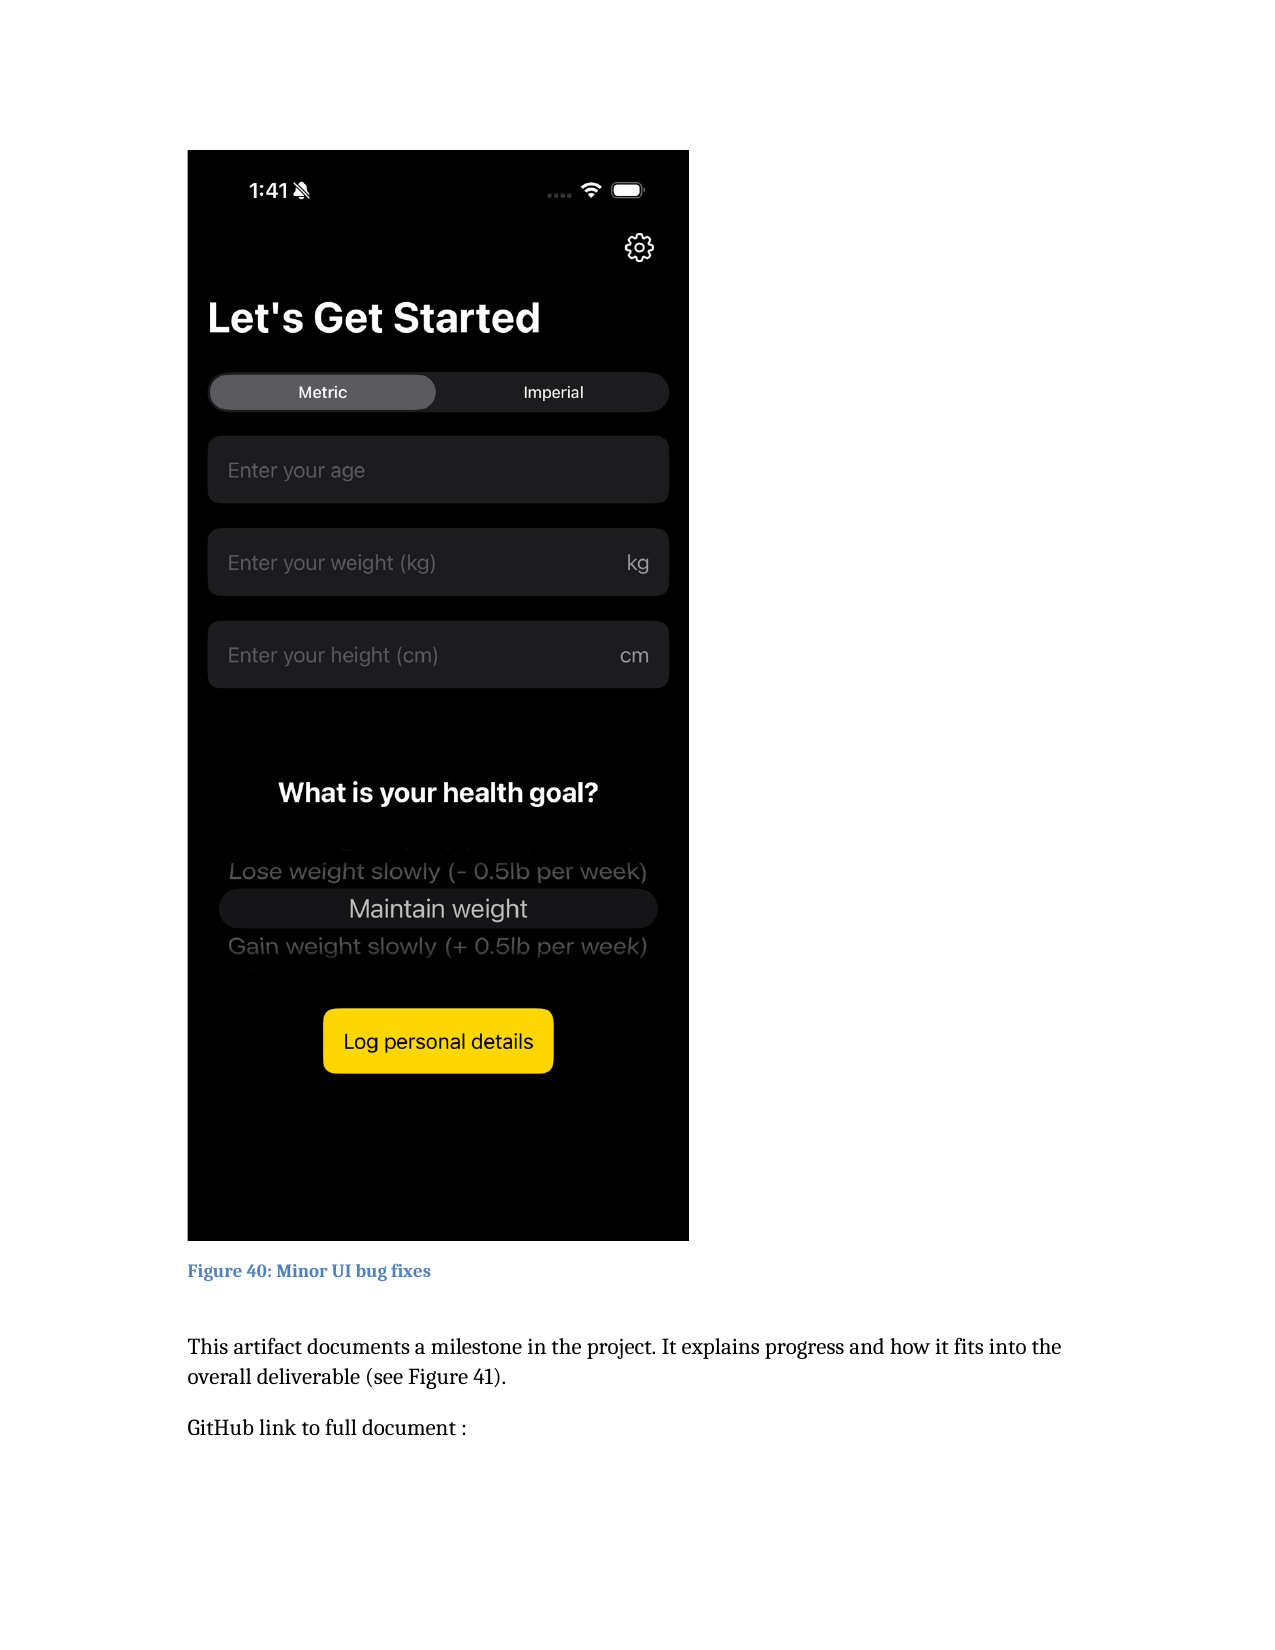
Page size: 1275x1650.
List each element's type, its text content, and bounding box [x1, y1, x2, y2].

text GitHub link to full document : [187, 1415, 1087, 1441]
text This artifact documents a milestone in the project. It explains progress and how it fits into the overall deliverable (see Figure 41). [187, 1303, 1087, 1390]
picture [187, 150, 689, 1241]
text Figure 40: Minor UI bug fixes [187, 1261, 1087, 1283]
